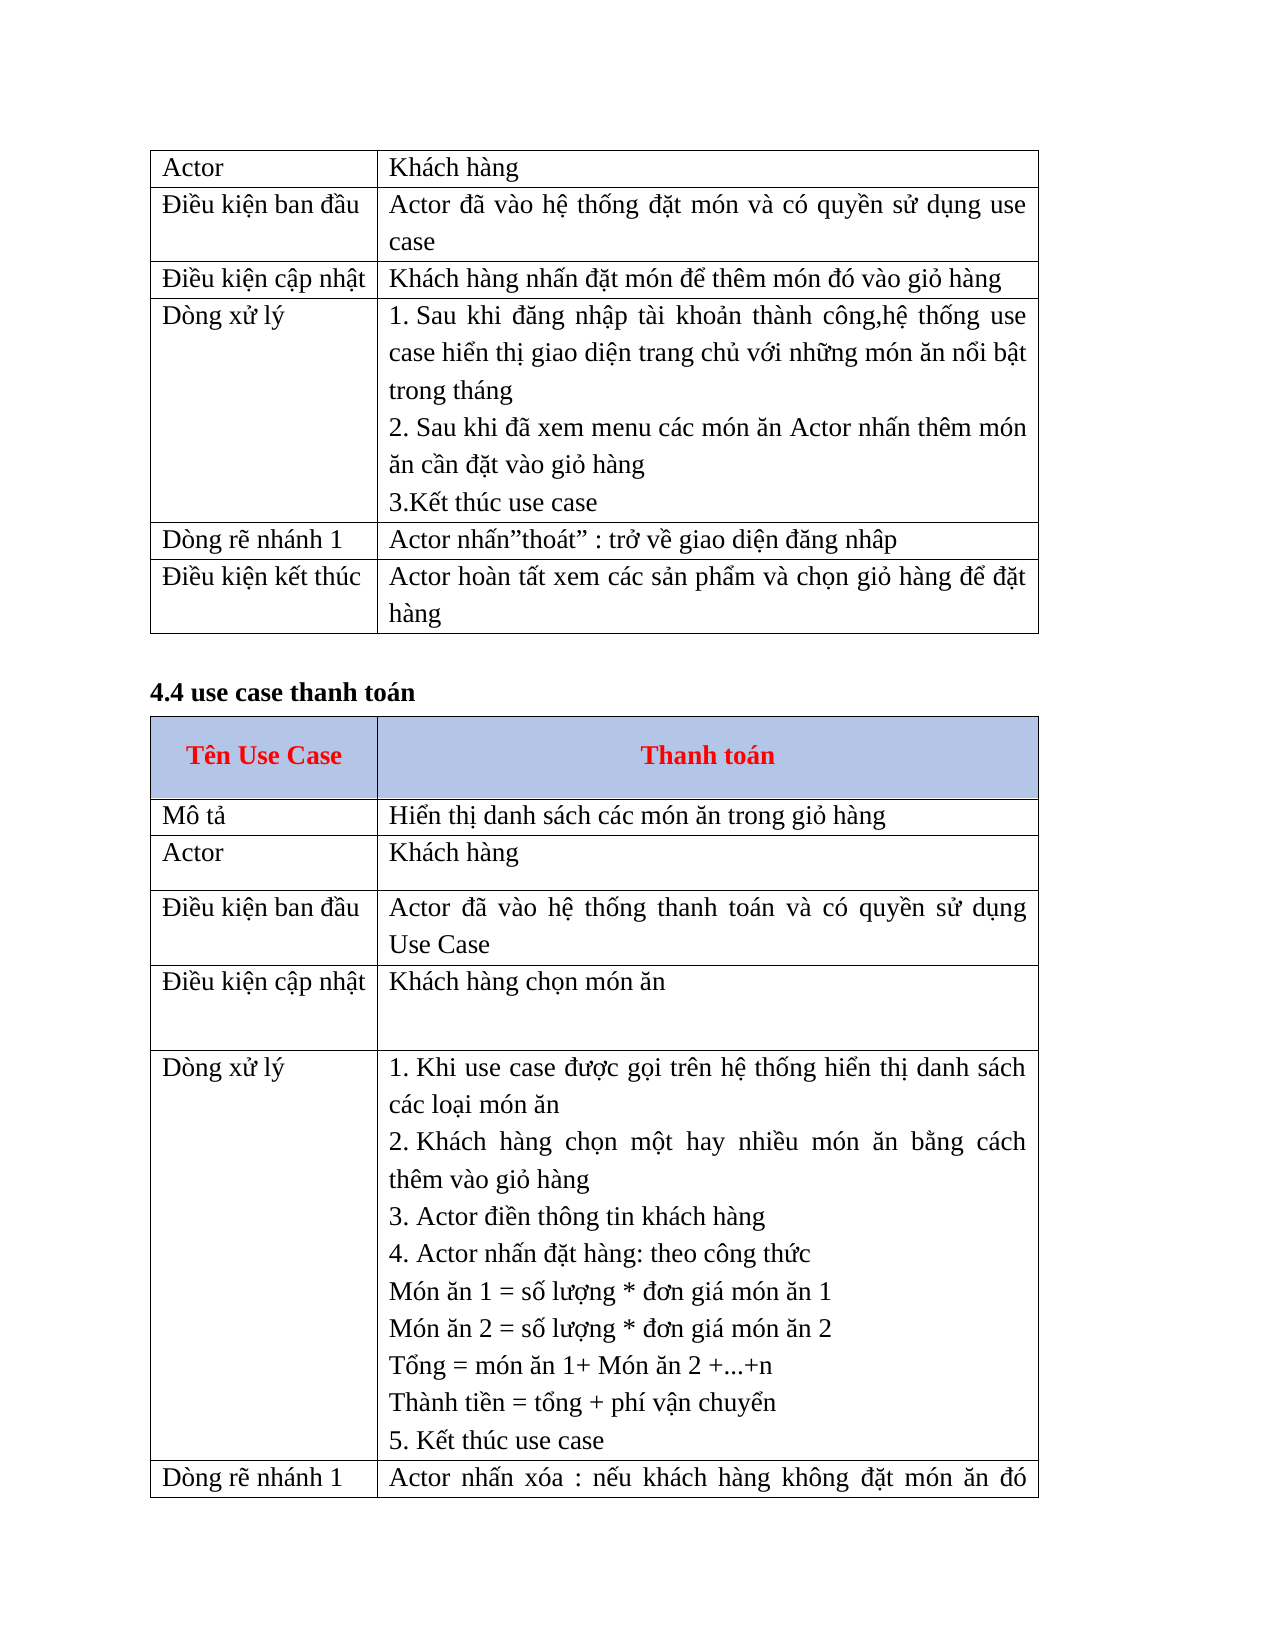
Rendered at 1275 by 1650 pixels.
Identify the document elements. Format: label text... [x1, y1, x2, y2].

table_cell Khách hàng [378, 836, 1038, 890]
table_cell Dòng xử lý [151, 299, 377, 522]
table_cell Điều kiện ban đầu [151, 891, 377, 964]
table_cell Khách hàng chọn món ăn [378, 966, 1038, 1050]
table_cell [378, 1461, 1038, 1497]
table_cell Mô tả [151, 800, 377, 835]
table_cell Dòng rẽ nhánh 1 [151, 523, 377, 559]
table_cell Điều kiện cập nhật [151, 262, 377, 298]
table_cell Khách hàng nhấn đặt món để thêm món đó vào giỏ hàng [378, 262, 1038, 298]
table_cell Actor hoàn tất xem các sản phẩm và chọn giỏ hàng để đặt hàng [378, 560, 1038, 633]
table_cell Dòng rẽ nhánh 1 [151, 1461, 377, 1497]
table_cell Dòng xử lý [151, 1051, 377, 1460]
table_cell Điều kiện ban đầu [151, 188, 377, 261]
table_cell Actor [151, 151, 377, 187]
table_cell Sau khi đăng nhập tài khoản thành công,hệ thống use case hiển thị giao diện trang chủ với những món ăn nổi bật trong tháng Sau khi đã xem menu các món ăn Actor nhấn thêm món ăn cần đặt vào giỏ hàng 3.Kết thúc use case [378, 299, 1038, 522]
table_cell Khi use case được gọi trên hệ thống hiển thị danh sách các loại món ăn Khách hàng chọn một hay nhiều món ăn bằng cách thêm vào giỏ hàng Actor điền thông tin khách hàng Actor nhấn đặt hàng: theo công thức Món ăn 1 = số lượng * đơn giá món ăn 1 Món ăn 2 = số lượng * đơn giá món ăn 2 Tổng = món ăn 1+ Món ăn 2 +...+n Thành tiền = tổng + phí vận chuyển Kết thúc use case [378, 1051, 1038, 1460]
table_cell Actor đã vào hệ thống thanh toán và có quyền sử dụng Use Case [378, 891, 1038, 964]
table_cell Điều kiện kết thúc [151, 560, 377, 633]
table_cell Khách hàng [378, 151, 1038, 187]
table_header Thanh toán [378, 717, 1038, 798]
table_cell Điều kiện cập nhật [151, 966, 377, 1050]
table_cell Hiển thị danh sách các món ăn trong giỏ hàng [378, 800, 1038, 835]
table_header Tên Use Case [151, 717, 377, 798]
subtitle 4.4 use case thanh toán [150, 676, 1125, 707]
table_cell Actor đã vào hệ thống đặt món và có quyền sử dụng use case [378, 188, 1038, 261]
table_cell Actor nhấn”thoát” : trở về giao diện đăng nhâp [378, 523, 1038, 559]
table_cell Actor [151, 836, 377, 890]
